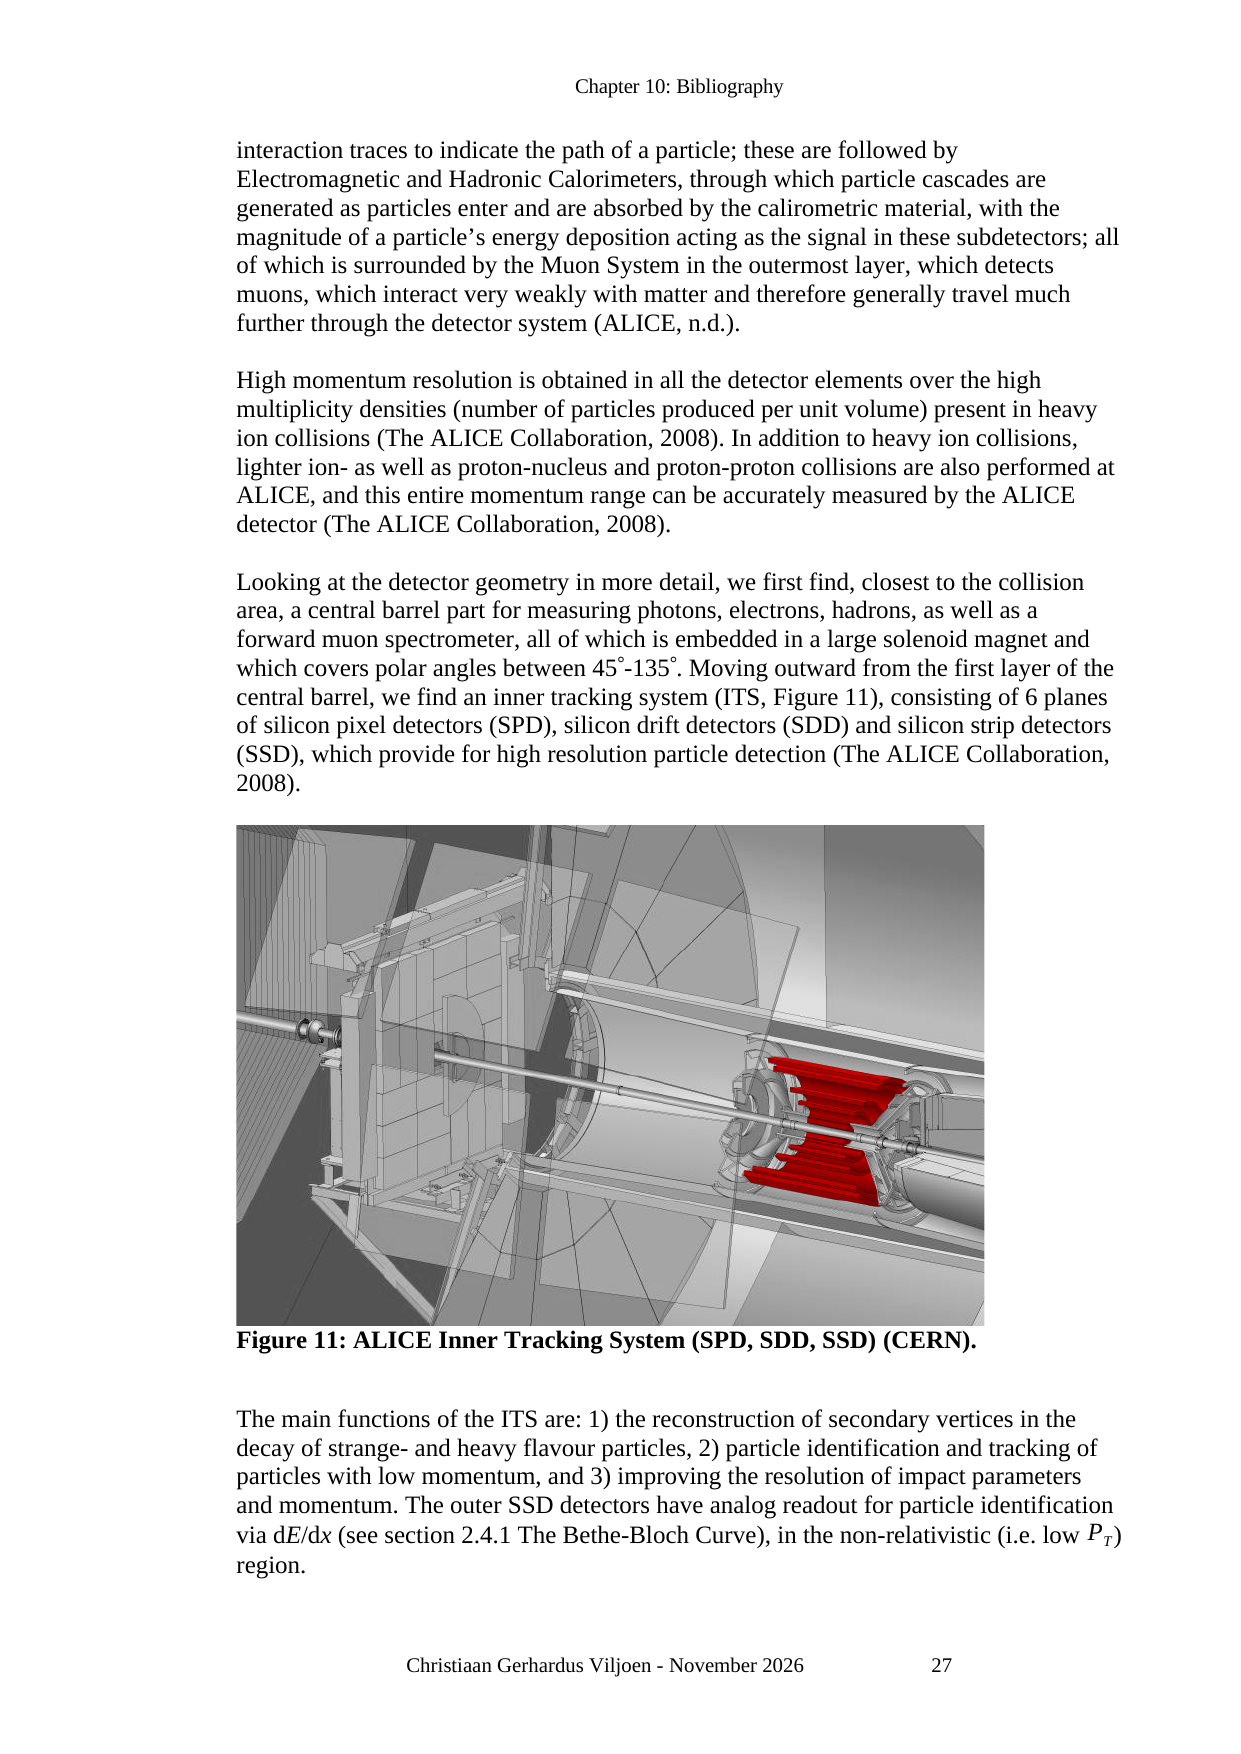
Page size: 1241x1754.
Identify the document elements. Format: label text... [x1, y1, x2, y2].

picture [236, 825, 985, 1326]
text The main functions of the ITS are: 1) the reconstruction of secondary vertices in the decay of strange- and heavy flavour particles, 2) particle identification and tracking of particles with low momentum, and 3) improving the resolution of impact parameters and momentum. The outer SSD detectors have analog readout for particle identification via dE/dx (see section 2.4.1 The Bethe-Bloch Curve), in the non-relativistic (i.e. low ) region. [236, 1404, 1122, 1579]
text High momentum resolution is obtained in all the detector elements over the high multiplicity densities (number of particles produced per unit volume) present in heavy ion collisions . In addition to heavy ion collisions, lighter ion- as well as proton-nucleus and proton-proton collisions are also performed at ALICE, and this entire momentum range can be accurately measured by the ALICE detector . [236, 365, 1122, 538]
text Looking at the detector geometry in more detail, we first find, closest to the collision area, a central barrel part for measuring photons, electrons, hadrons, as well as a forward muon spectrometer, all of which is embedded in a large solenoid magnet and which covers polar angles between 45-135. Moving outward from the first layer of the central barrel, we find an inner tracking system (ITS, Figure 11), consisting of 6 planes of silicon pixel detectors (SPD), silicon drift detectors (SDD) and silicon strip detectors (SSD), which provide for high resolution particle detection . [236, 567, 1122, 797]
text Figure 11: ALICE Inner Tracking System (SPD, SDD, SSD) . [236, 1326, 1122, 1354]
